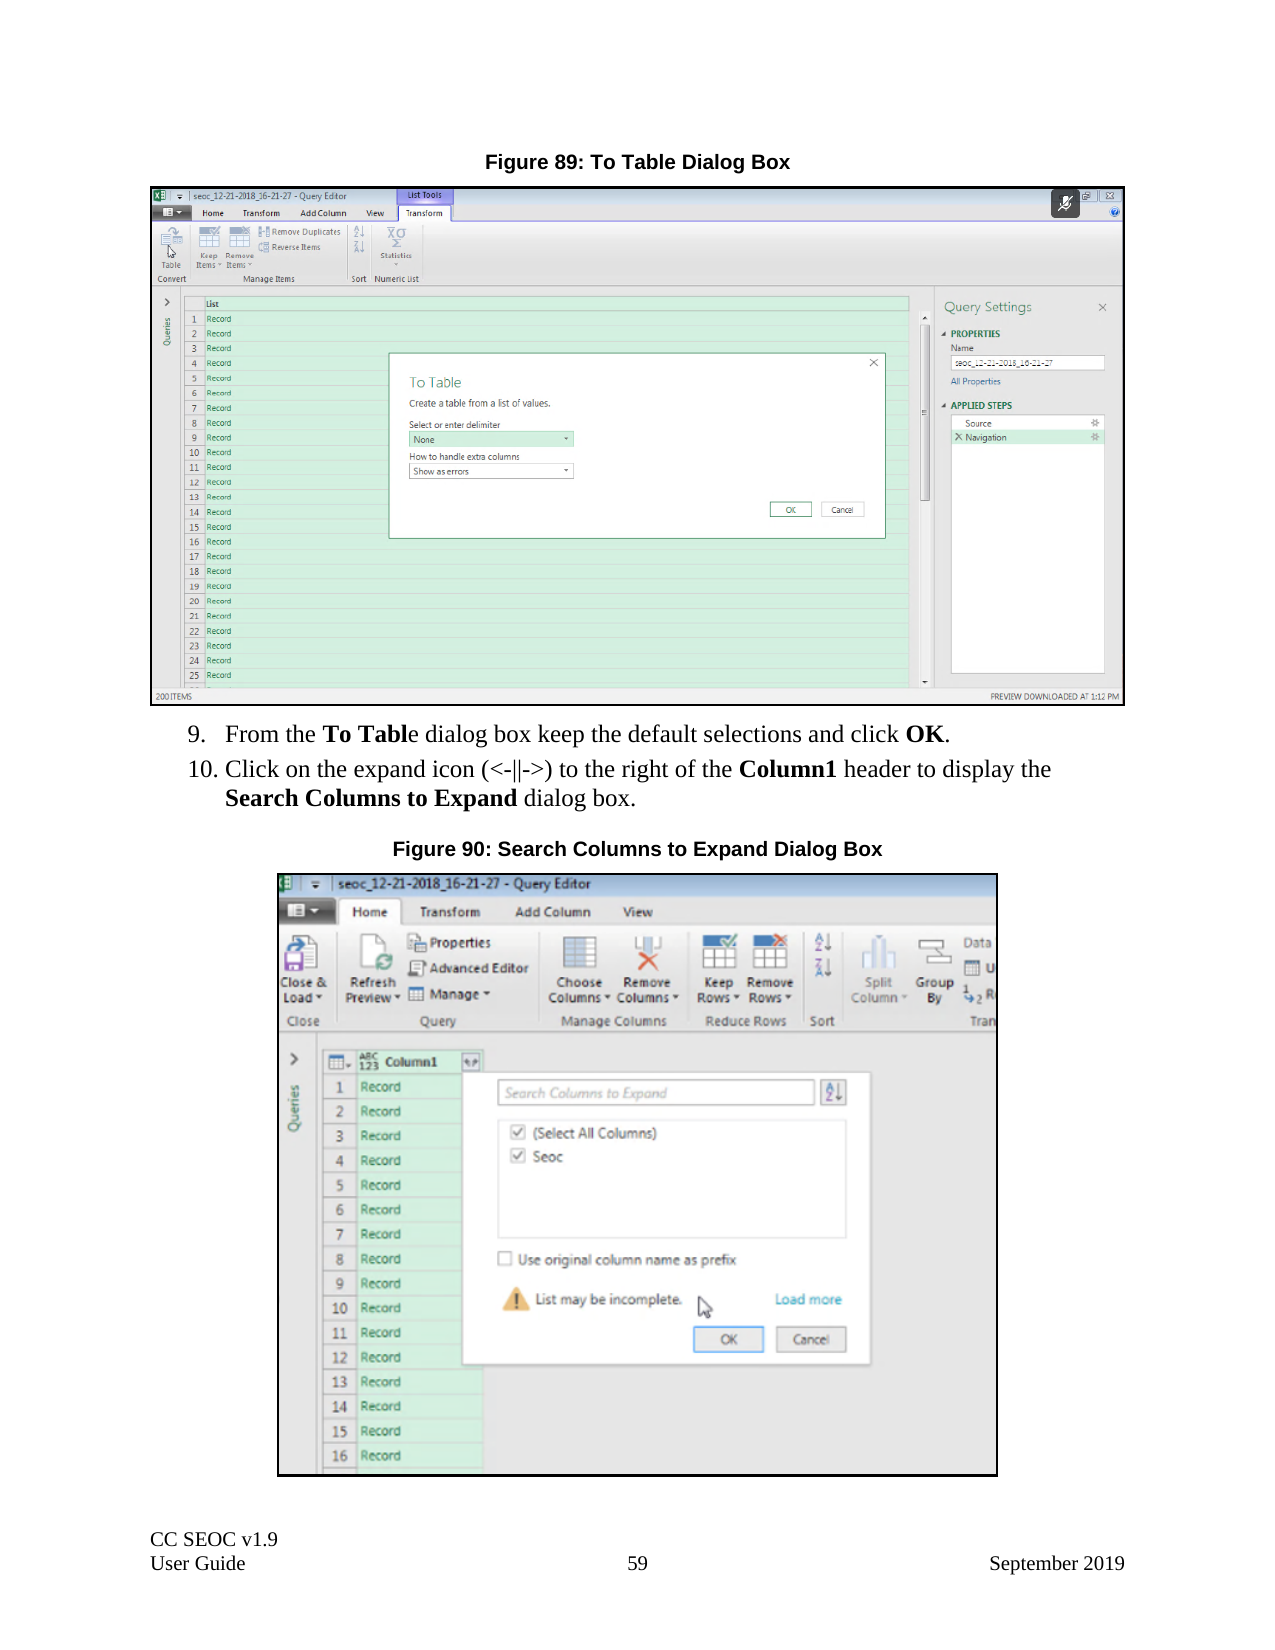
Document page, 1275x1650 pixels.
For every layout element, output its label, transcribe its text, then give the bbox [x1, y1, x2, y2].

picture [279, 875, 996, 1474]
text Figure 89: To Table Dialog Box [150, 150, 1125, 174]
picture [152, 189, 1123, 704]
text From the To Table dialog box keep the default selections and click OK. [187, 719, 1125, 748]
text Figure 90: Search Columns to Expand Dialog Box [150, 836, 1125, 860]
text Click on the expand icon (<-||->) to the right of the Column1 header to display the Search Columns to Expand dialog box. [187, 754, 1125, 811]
